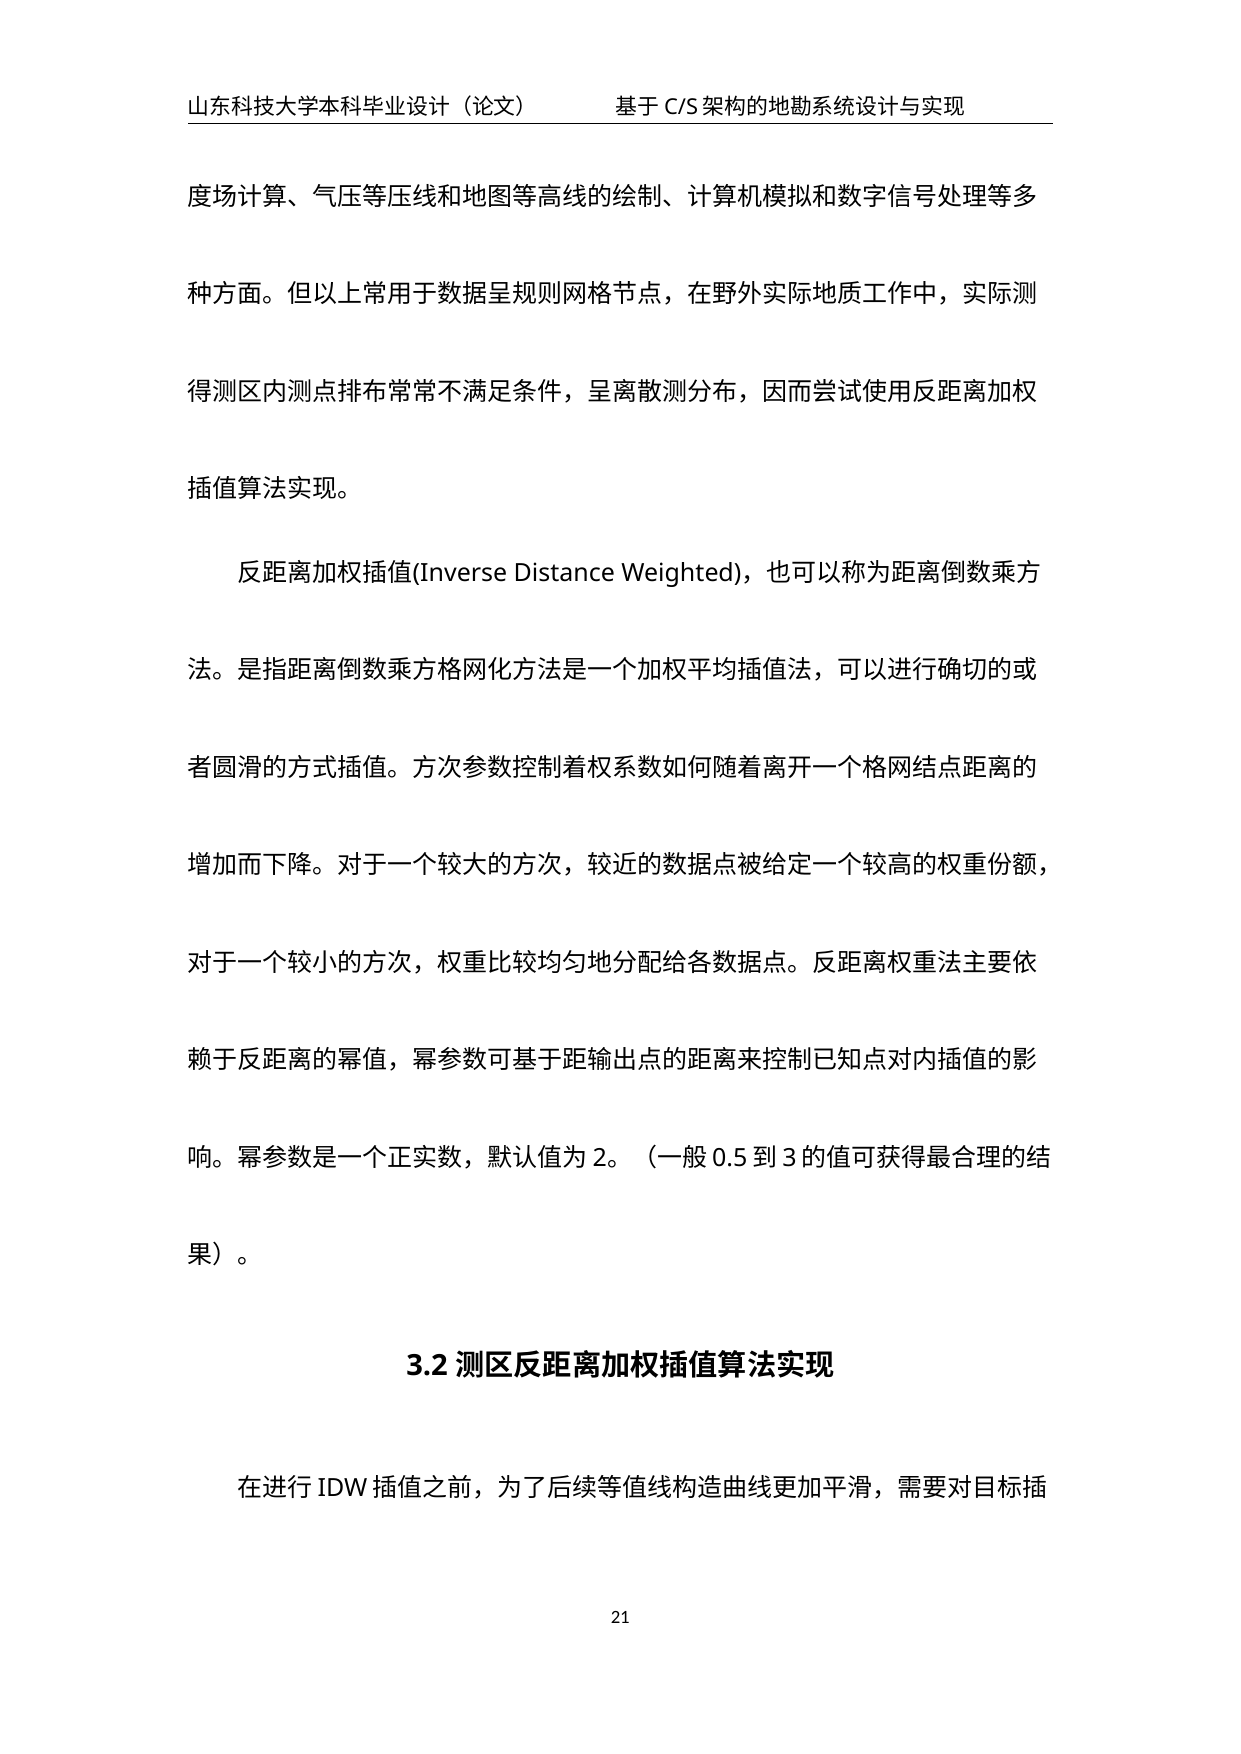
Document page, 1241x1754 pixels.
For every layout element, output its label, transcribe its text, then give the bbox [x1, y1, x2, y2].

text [187, 1453, 1053, 1518]
text 反距离加权插值(Inverse Distance Weighted)，也可以称为距离倒数乘方法。是指距离倒数乘方格网化方法是一个加权平均插值法，可以进行确切的或者圆滑的方式插值。方次参数控制着权系数如何随着离开一个格网结点距离的增加而下降。对于一个较大的方次，较近的数据点被给定一个较高的权重份额，对于一个较小的方次，权重比较均匀地分配给各数据点。反距离权重法主要依赖于反距离的幂值，幂参数可基于距输出点的距离来控制已知点对内插值的影响。幂参数是一个正实数，默认值为2。（一般0.5到3的值可获得最合理的结果）。 [187, 538, 1053, 1285]
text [187, 162, 1053, 519]
subtitle 3.2 测区反距离加权插值算法实现 [187, 1330, 1053, 1395]
